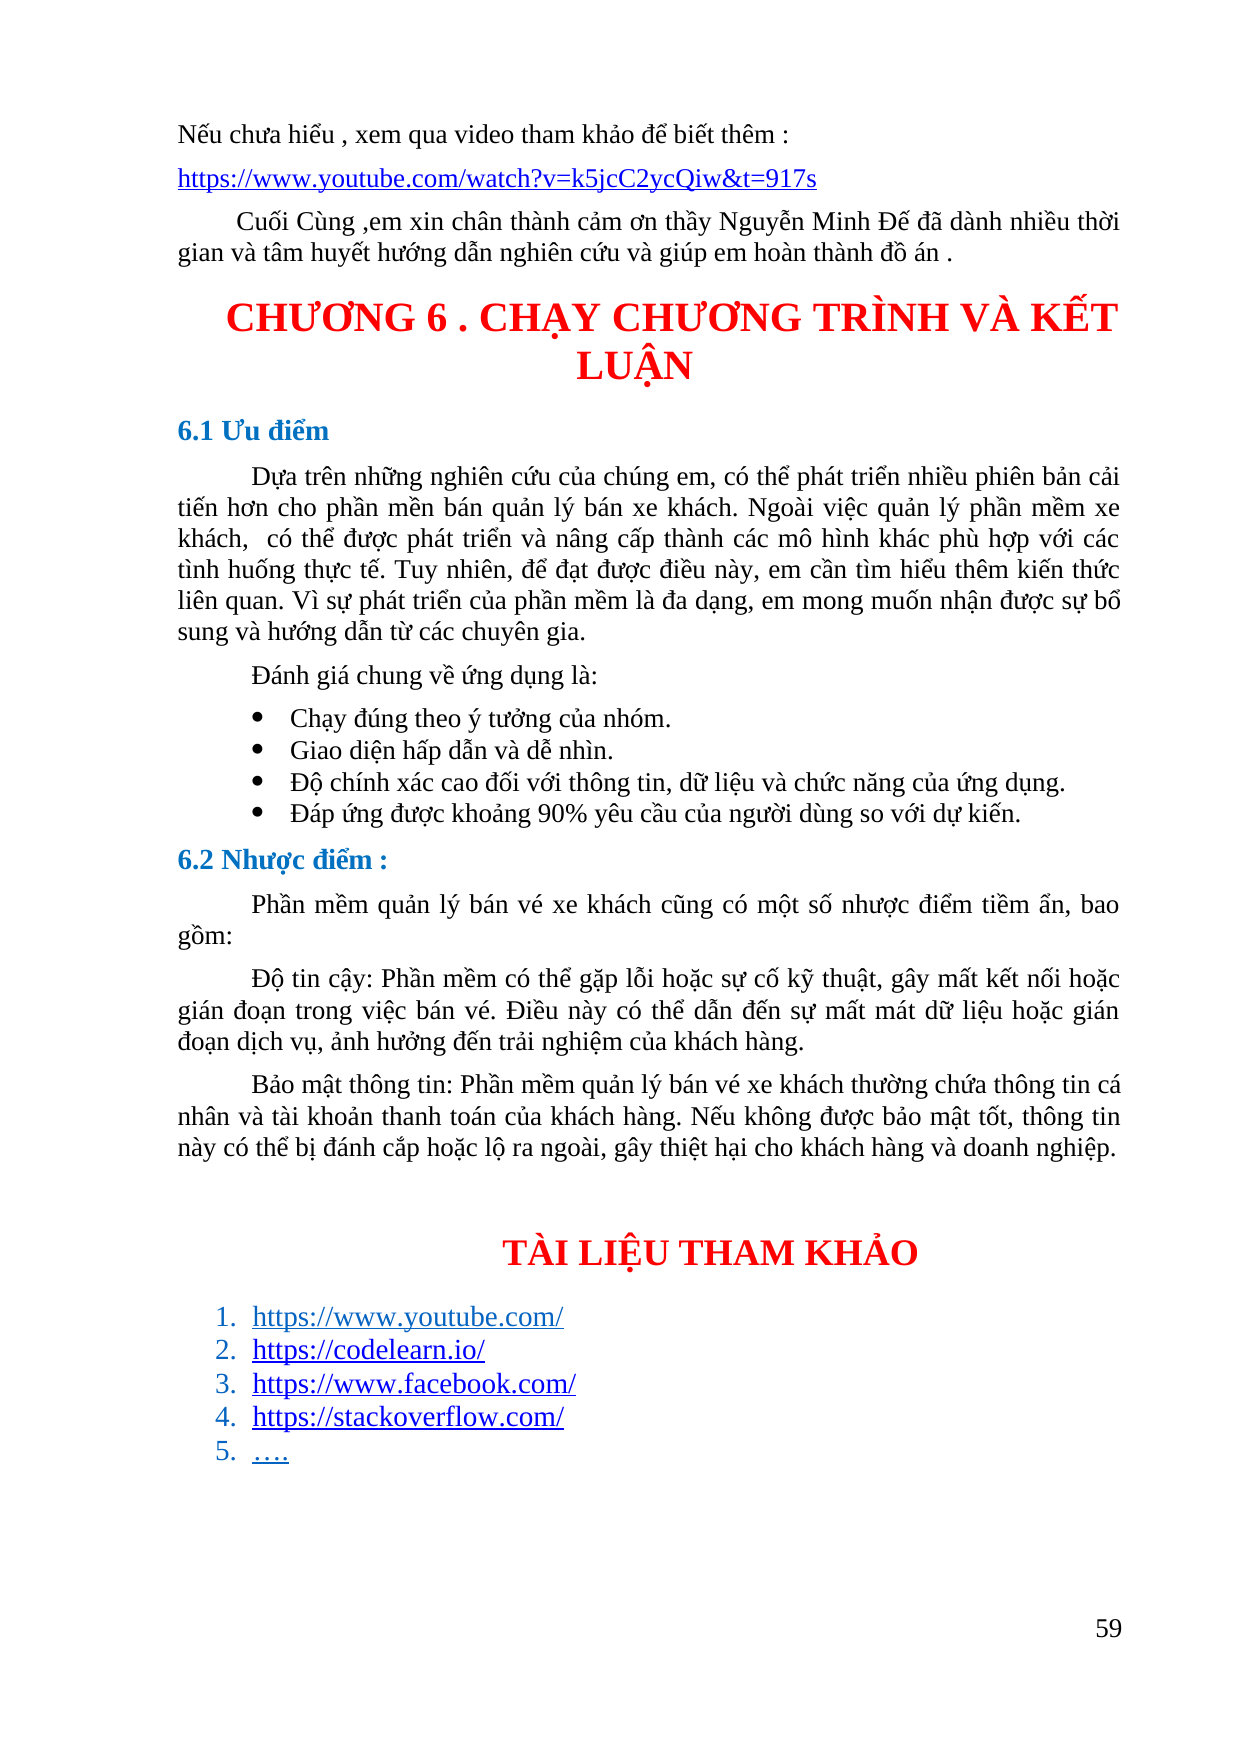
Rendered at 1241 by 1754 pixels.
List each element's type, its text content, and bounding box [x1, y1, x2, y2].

list Độ chính xác cao đối với thông tin, dữ liệu và chức năng của ứng dụng. [252, 766, 1122, 798]
list https://stackoverflow.com/ [215, 1399, 1122, 1433]
list …. [215, 1433, 1122, 1466]
list https://www.youtube.com/ [215, 1299, 1122, 1332]
text https://www.youtube.com/watch?v=k5jcC2ycQiw&t=917s [177, 162, 1122, 193]
list Giao diện hấp dẫn và dễ nhìn. [252, 734, 1122, 766]
text Độ tin cậy: Phần mềm có thể gặp lỗi hoặc sự cố kỹ thuật, gây mất kết nối hoặc gián đoạn trong việc bán vé. Điều này có thể dẫn đến sự mất mát dữ liệu hoặc gián đoạn dịch vụ, ảnh hưởng đến trải nghiệm của khách hàng. [177, 963, 1122, 1056]
text Bảo mật thông tin: Phần mềm quản lý bán vé xe khách thường chứa thông tin cá nhân và tài khoản thanh toán của khách hàng. Nếu không được bảo mật tốt, thông tin này có thể bị đánh cắp hoặc lộ ra ngoài, gây thiệt hại cho khách hàng và doanh nghiệp. [177, 1068, 1122, 1162]
text Phần mềm quản lý bán vé xe khách cũng có một số nhược điểm tiềm ẩn, bao gồm: [177, 888, 1122, 950]
list Chạy đúng theo ý tưởng của nhóm. [252, 703, 1122, 734]
text Đánh giá chung về ứng dụng là: [177, 659, 1122, 690]
list https://www.facebook.com/ [215, 1366, 1122, 1399]
subtitle CHẠY CHƯƠNG TRÌNH VÀ KẾT LUẬN [148, 293, 1122, 388]
title TÀI LIỆU THAM KHẢO [236, 1231, 1122, 1274]
text Nếu chưa hiểu , xem qua video tham khảo để biết thêm : [177, 118, 1122, 149]
list https://codelearn.io/ [215, 1332, 1122, 1366]
subtitle Ưu điểm [177, 413, 1122, 447]
text Dựa trên những nghiên cứu của chúng em, có thể phát triển nhiều phiên bản cải tiến hơn cho phần mền bán quản lý bán xe khách. Ngoài việc quản lý phần mềm xe khách, có thể được phát triển và nâng cấp thành các mô hình khác phù hợp với các tình huống thực tế. Tuy nhiên, để đạt được điều này, em cần tìm hiểu thêm kiến thức liên quan. Vì sự phát triển của phần mềm là đa dạng, em mong muốn nhận được sự bổ sung và hướng dẫn từ các chuyên gia. [177, 459, 1122, 646]
list Đáp ứng được khoảng 90% yêu cầu của người dùng so với dự kiến. [252, 798, 1122, 829]
text Cuối Cùng ,em xin chân thành cảm ơn thầy Nguyễn Minh Đế đã dành nhiều thời gian và tâm huyết hướng dẫn nghiên cứu và giúp em hoàn thành đồ án . [177, 205, 1122, 268]
subtitle Nhược điểm : [177, 842, 1122, 875]
